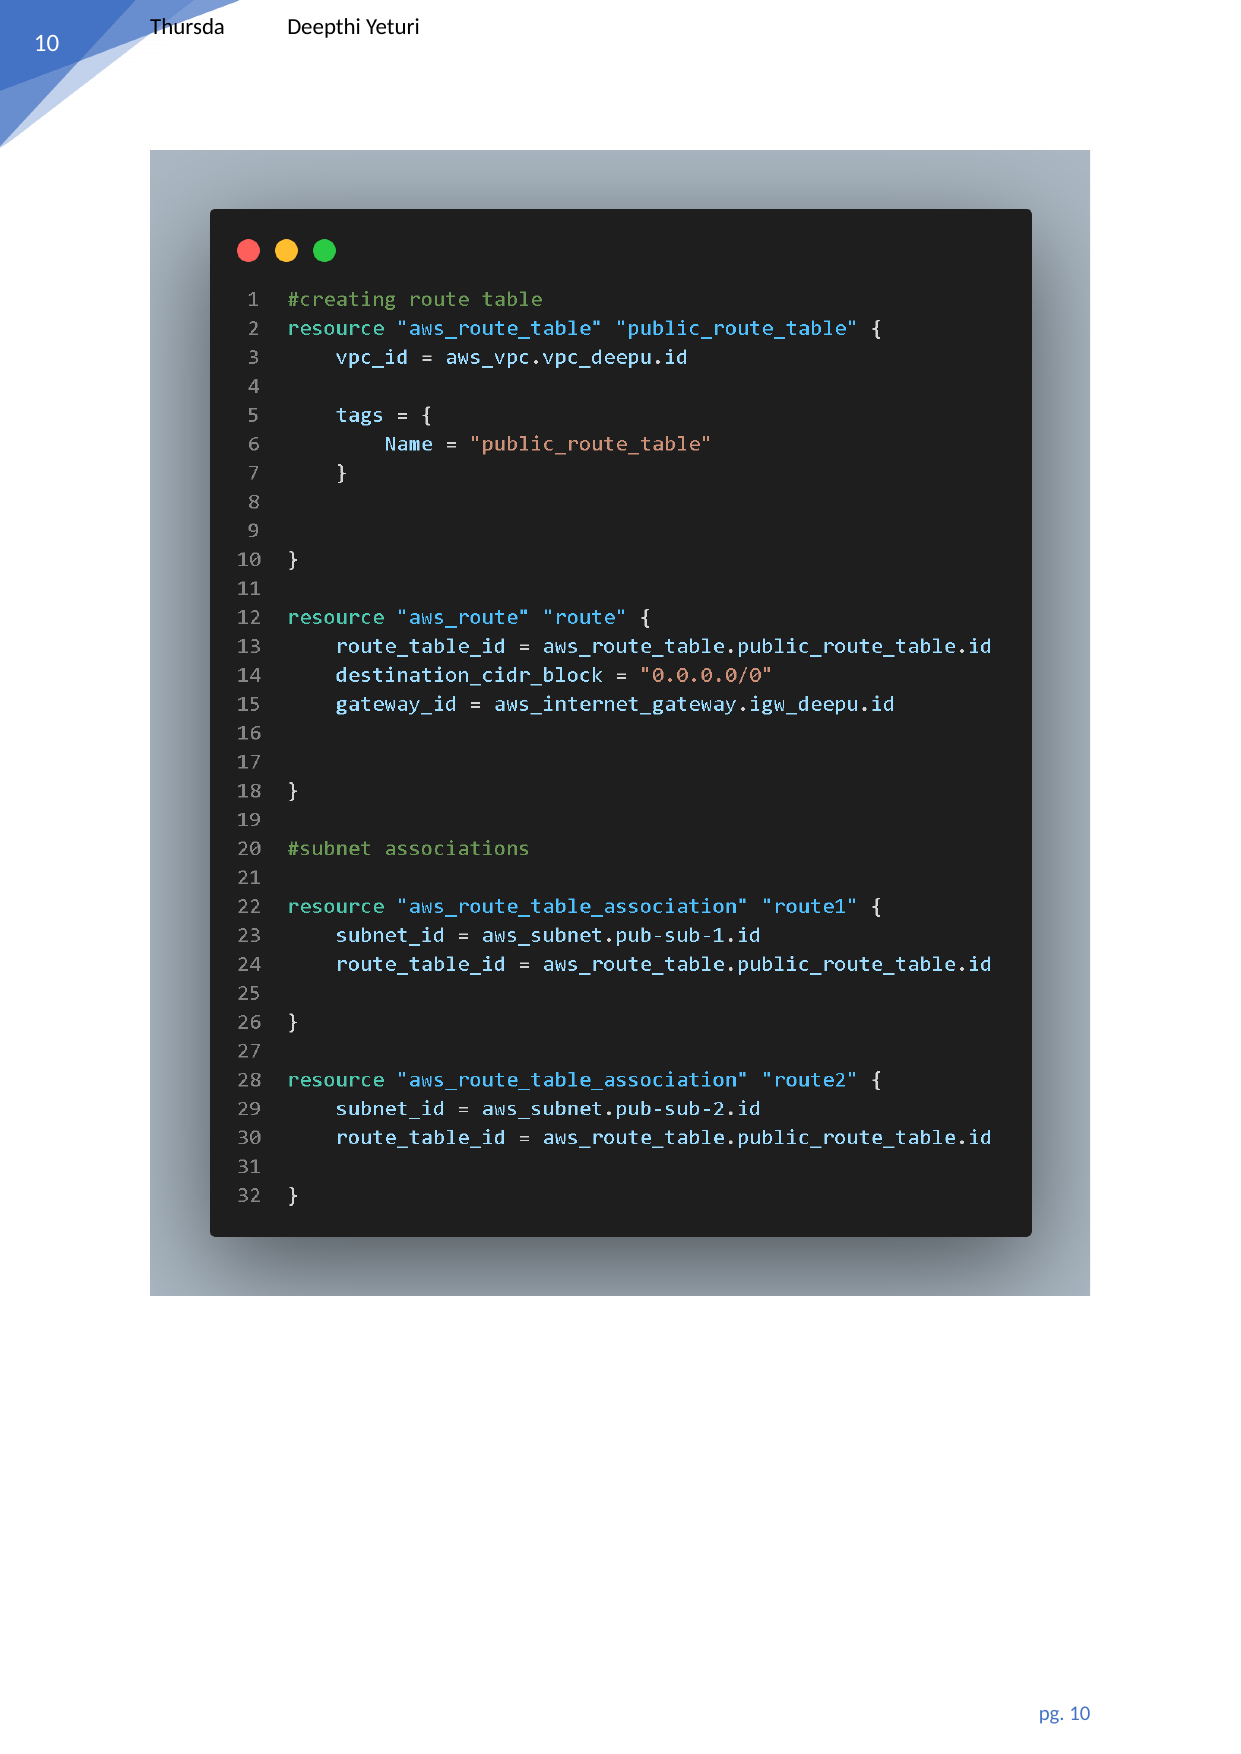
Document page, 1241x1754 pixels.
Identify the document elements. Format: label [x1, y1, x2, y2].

picture [0, 0, 242, 149]
picture [150, 150, 1091, 1296]
